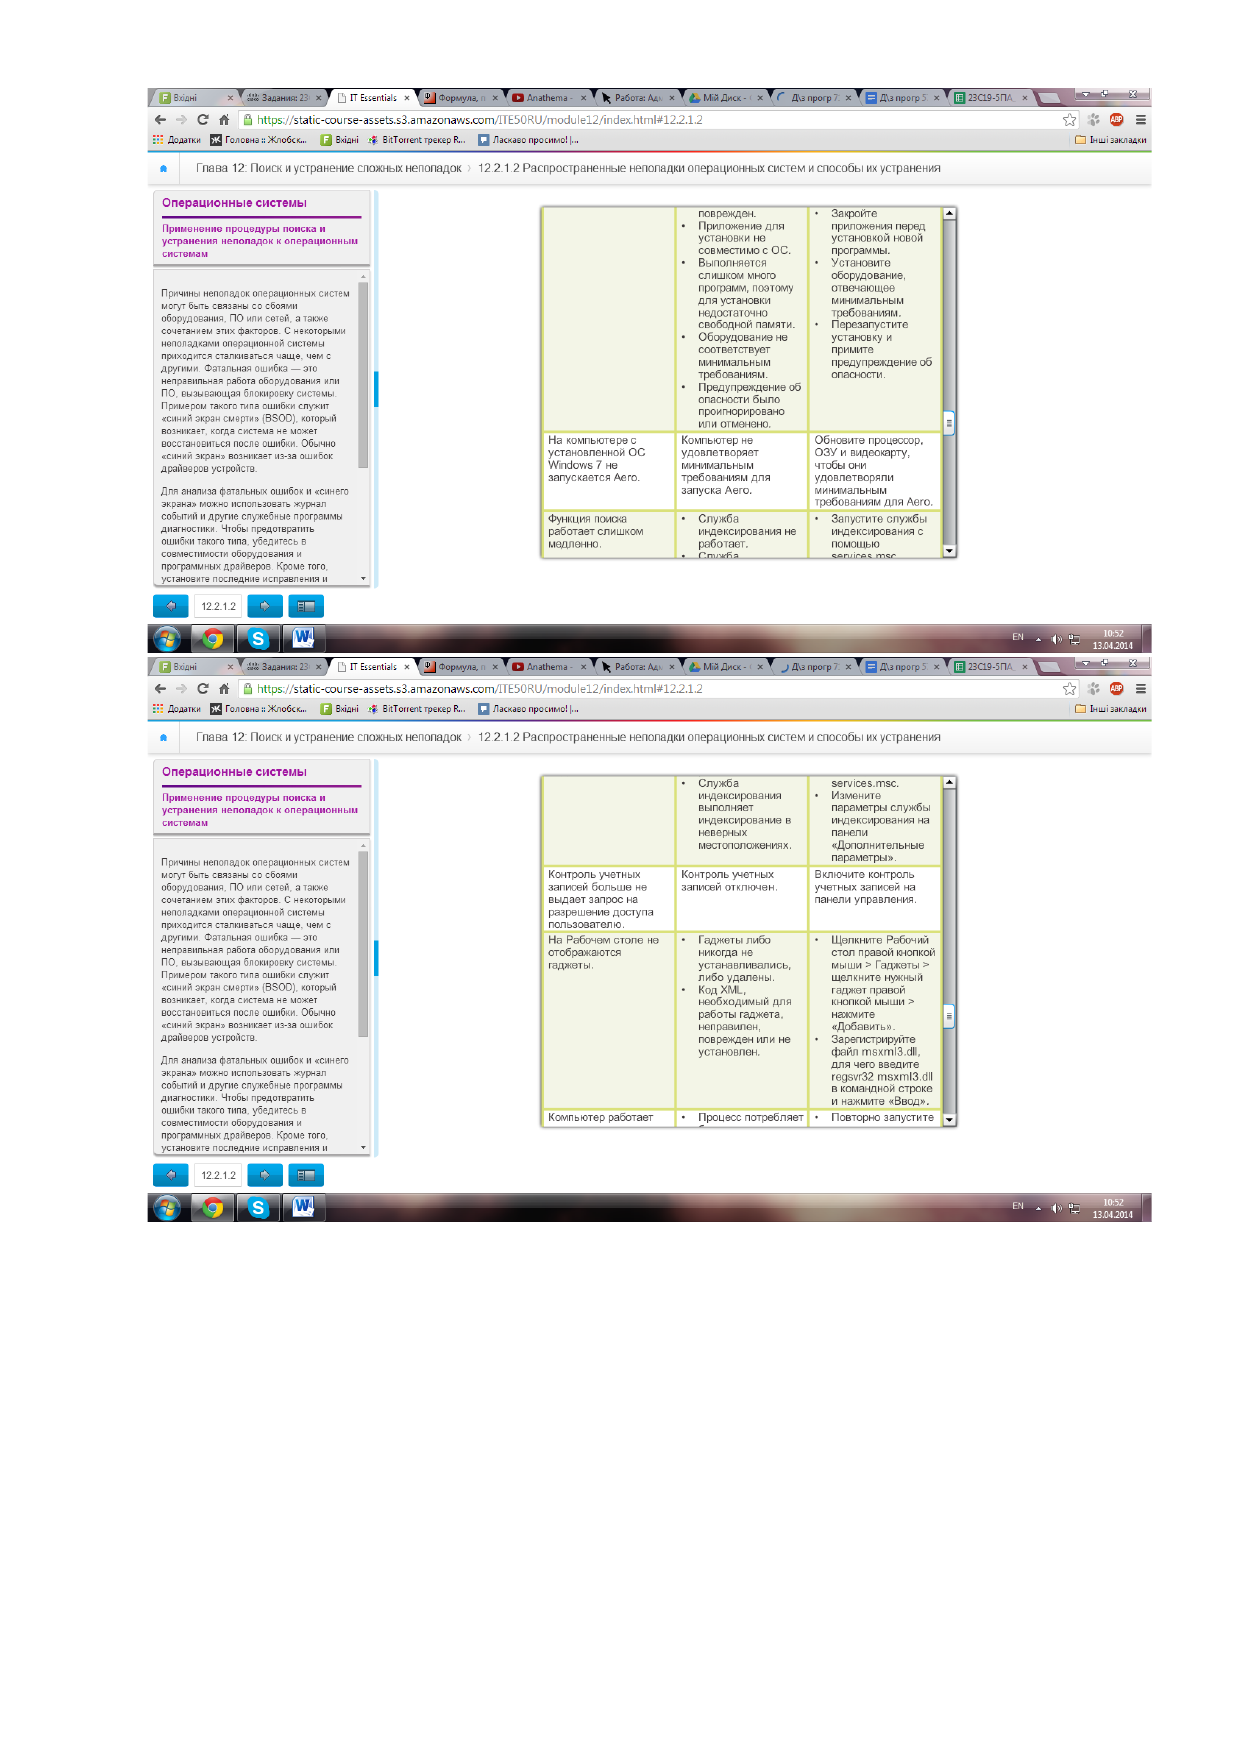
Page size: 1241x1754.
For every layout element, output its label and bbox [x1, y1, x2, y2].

picture [147, 88, 1152, 653]
picture [147, 657, 1152, 1222]
